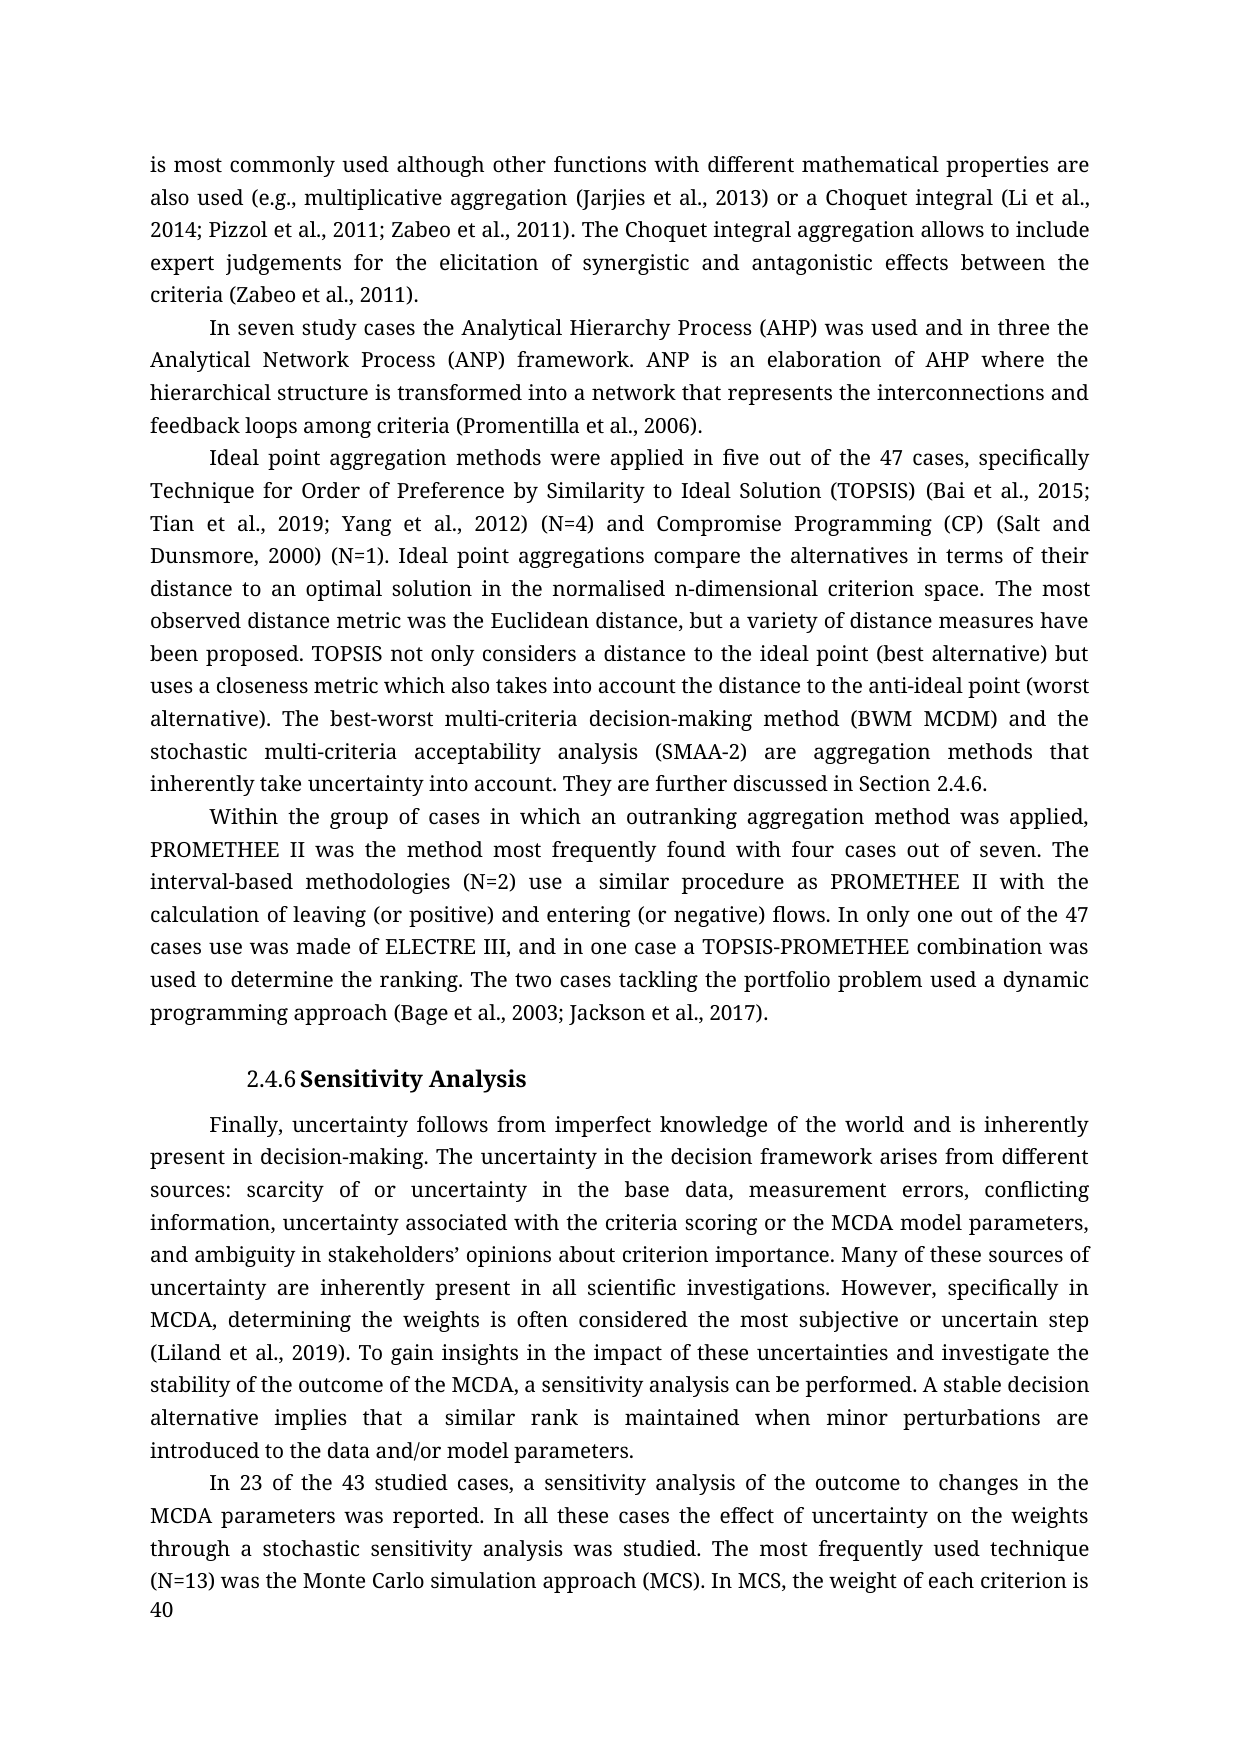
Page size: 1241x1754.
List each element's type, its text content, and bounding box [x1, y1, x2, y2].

text In seven study cases the Analytical Hierarchy Process (AHP) was used and in three the Analytical Network Process (ANP) framework. ANP is an elaboration of AHP where the hierarchical structure is transformed into a network that represents the interconnections and feedback loops among criteria (Promentilla et al., 2006). [150, 313, 1090, 439]
text Ideal point aggregation methods were applied in five out of the 47 cases, specifically Technique for Order of Preference by Similarity to Ideal Solution (TOPSIS) (Bai et al., 2015; Tian et al., 2019; Yang et al., 2012) (N=4) and Compromise Programming (CP) (Salt and Dunsmore, 2000) (N=1). Ideal point aggregations compare the alternatives in terms of their distance to an optimal solution in the normalised n-dimensional criterion space. The most observed distance metric was the Euclidean distance, but a variety of distance measures have been proposed. TOPSIS not only considers a distance to the ideal point (best alternative) but uses a closeness metric which also takes into account the distance to the anti-ideal point (worst alternative). The best-worst multi-criteria decision-making method (BWM MCDM) and the stochastic multi-criteria acceptability analysis (SMAA-2) are aggregation methods that inherently take uncertainty into account. They are further discussed in Section 2.4.6. [150, 443, 1090, 798]
text Within the group of cases in which an outranking aggregation method was applied, PROMETHEE II was the method most frequently found with four cases out of seven. The interval-based methodologies (N=2) use a similar procedure as PROMETHEE II with the calculation of leaving (or positive) and entering (or negative) flows. In only one out of the 47 cases use was made of ELECTRE III, and in one case a TOPSIS-PROMETHEE combination was used to determine the ranking. The two cases tackling the portfolio problem used a dynamic programming approach (Bage et al., 2003; Jackson et al., 2017). [150, 802, 1090, 1026]
subtitle Sensitivity Analysis [187, 1063, 1090, 1094]
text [150, 1468, 1090, 1595]
text Finally, uncertainty follows from imperfect knowledge of the world and is inherently present in decision-making. The uncertainty in the decision framework arises from different sources: scarcity of or uncertainty in the base data, measurement errors, conflicting information, uncertainty associated with the criteria scoring or the MCDA model parameters, and ambiguity in stakeholders’ opinions about criterion importance. Many of these sources of uncertainty are inherently present in all scientific investigations. However, specifically in MCDA, determining the weights is often considered the most subjective or uncertain step (Liland et al., 2019). To gain insights in the impact of these uncertainties and investigate the stability of the outcome of the MCDA, a sensitivity analysis can be performed. A stable decision alternative implies that a similar rank is maintained when minor perturbations are introduced to the data and/or model parameters. [150, 1110, 1090, 1464]
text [150, 150, 1090, 309]
